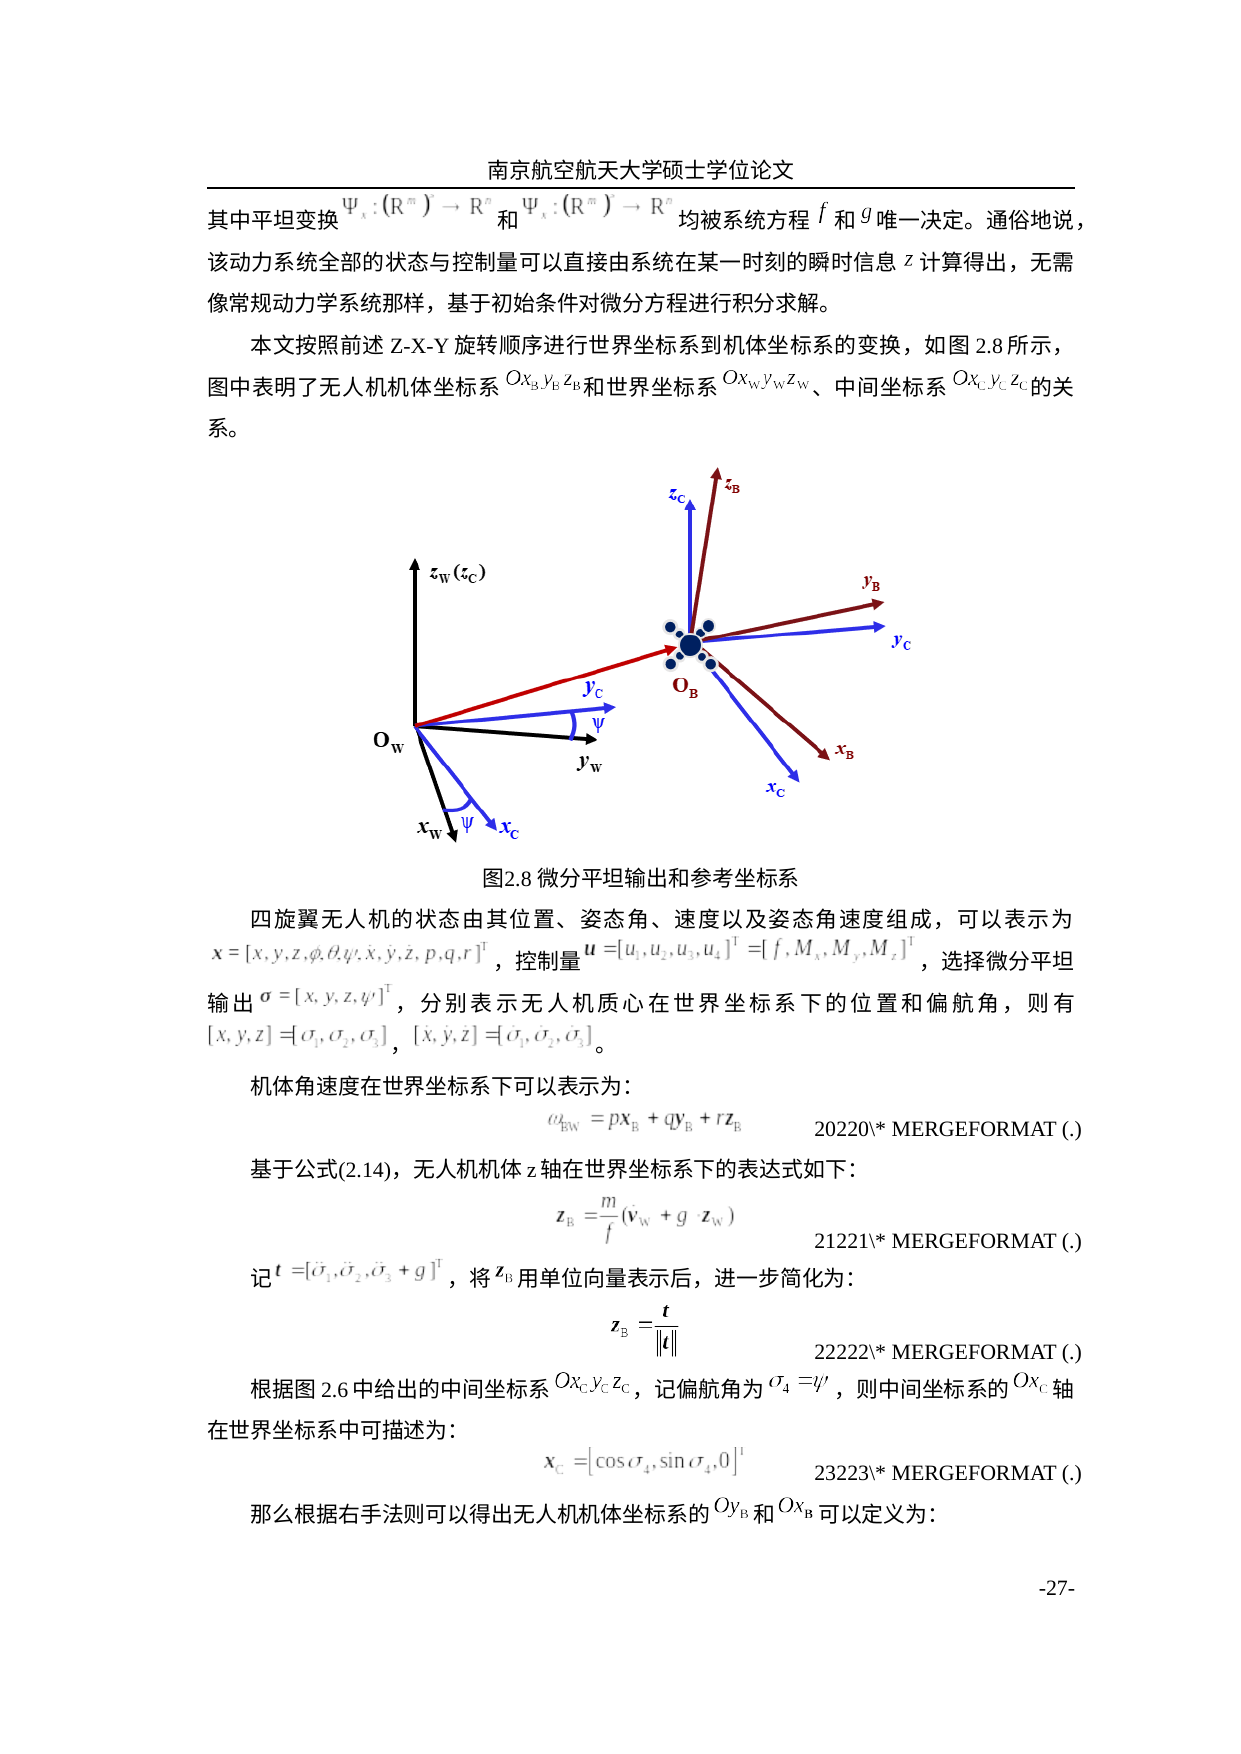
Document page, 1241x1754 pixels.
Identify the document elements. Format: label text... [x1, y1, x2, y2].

text 其中平坦变换和均被系统方程和唯一决定。通俗地说，该动力系统全部的状态与控制量可以直接由系统在某一时刻的瞬时信息计算得出，无需像常规动力学系统那样，基于初始条件对微分方程进行积分求解。 [207, 195, 1075, 320]
text 记，将用单位向量表示后，进一步简化为： [207, 1253, 1075, 1295]
text 机体角速度在世界坐标系下可以表示为： [207, 1061, 1075, 1103]
text 基于公式(2.14)，无人机机体z轴在世界坐标系下的表达式如下： [207, 1144, 1075, 1186]
text 根据图2.6中给出的中间坐标系，记偏航角为，则中间坐标系的轴在世界坐标系中可描述为： [207, 1364, 1075, 1447]
text 四旋翼无人机的状态由其位置、姿态角、速度以及姿态角速度组成，可以表示为，控制量，选择微分平坦输出，分别表示无人机质心在世界坐标系下的位置和偏航角，则有，。 [207, 894, 1075, 1061]
picture [330, 461, 951, 853]
text 那么根据右手法则可以得出无人机机体坐标系的和可以定义为： [207, 1489, 1075, 1531]
